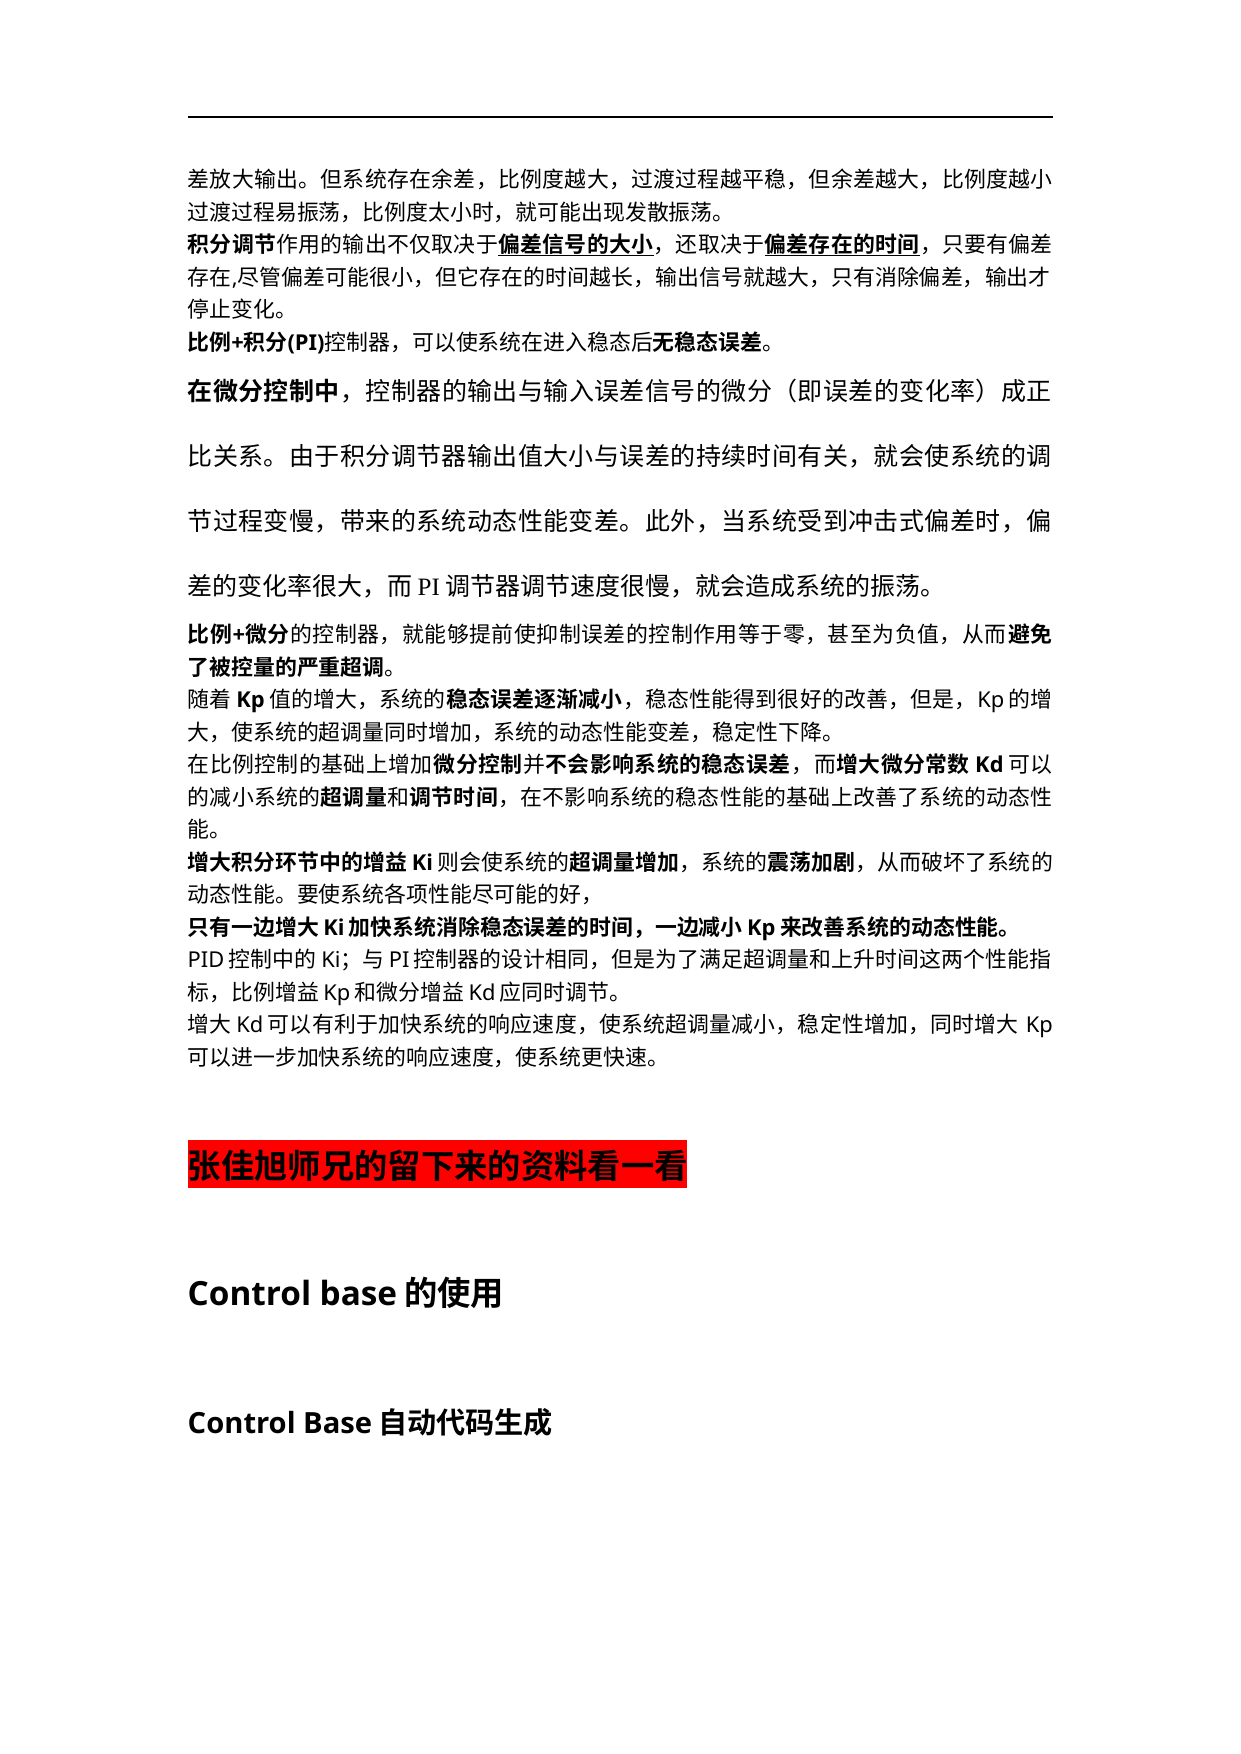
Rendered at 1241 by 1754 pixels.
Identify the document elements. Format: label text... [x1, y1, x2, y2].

text 比例+微分的控制器，就能够提前使抑制误差的控制作用等于零，甚至为负值，从而避免了被控量的严重超调。 [187, 617, 1053, 682]
text 在比例控制的基础上增加微分控制并不会影响系统的稳态误差，而增大微分常数Kd可以的减小系统的超调量和调节时间，在不影响系统的稳态性能的基础上改善了系统的动态性能。 [187, 747, 1053, 844]
text 随着Kp值的增大，系统的稳态误差逐渐减小，稳态性能得到很好的改善，但是，Kp的增大，使系统的超调量同时增加，系统的动态性能变差，稳定性下降。 [187, 682, 1053, 747]
text PID控制中的Ki；与PI控制器的设计相同，但是为了满足超调量和上升时间这两个性能指标，比例增益Kp和微分增益Kd应同时调节。 [187, 942, 1053, 1007]
text 增大Kd可以有利于加快系统的响应速度，使系统超调量减小，稳定性增加，同时增大Kp可以进一步加快系统的响应速度，使系统更快速。 [187, 1007, 1053, 1072]
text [187, 162, 1053, 227]
subtitle Control base的使用 [187, 1259, 1053, 1324]
text 增大积分环节中的增益Ki则会使系统的超调量增加，系统的震荡加剧，从而破坏了系统的动态性能。要使系统各项性能尽可能的好， [187, 844, 1053, 909]
text 只有一边增大Ki加快系统消除稳态误差的时间，一边减小Kp来改善系统的动态性能。 [187, 909, 1053, 942]
subtitle 张佳旭师兄的留下来的资料看一看 [187, 1132, 1053, 1197]
subtitle Control Base自动代码生成 [187, 1388, 1053, 1453]
text 在微分控制中，控制器的输出与输入误差信号的微分（即误差的变化率）成正比关系。由于积分调节器输出值大小与误差的持续时间有关，就会使系统的调节过程变慢，带来的系统动态性能变差。此外，当系统受到冲击式偏差时，偏差的变化率很大，而PI调节器调节速度很慢，就会造成系统的振荡。 [187, 357, 1053, 617]
text 积分调节作用的输出不仅取决于偏差信号的大小，还取决于偏差存在的时间，只要有偏差存在,尽管偏差可能很小，但它存在的时间越长，输出信号就越大，只有消除偏差，输出才停止变化。 [187, 227, 1053, 324]
text 比例+积分(PI)控制器，可以使系统在进入稳态后无稳态误差。 [187, 324, 1053, 357]
